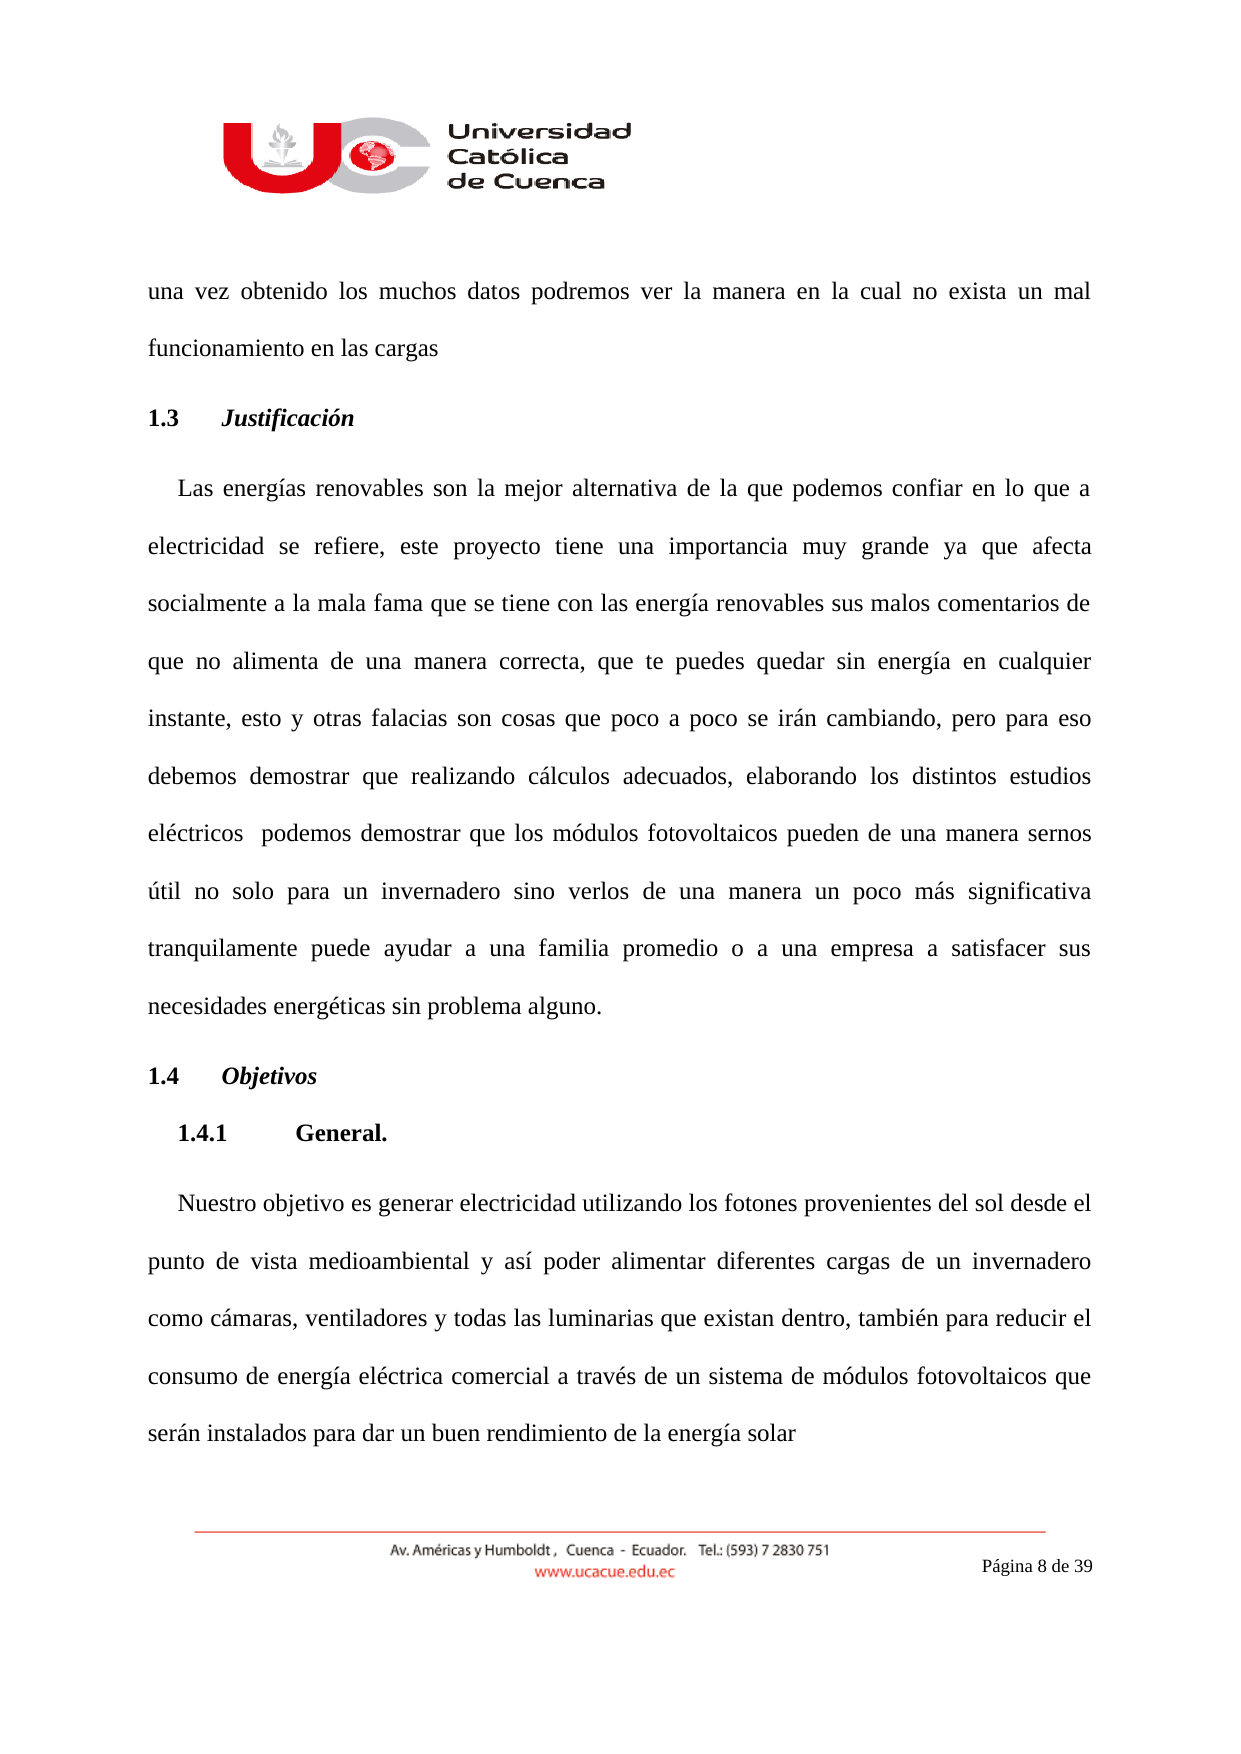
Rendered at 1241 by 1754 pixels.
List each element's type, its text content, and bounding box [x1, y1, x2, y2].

subtitle Justificación [148, 403, 1092, 432]
subtitle Objetivos [148, 1061, 1092, 1090]
subtitle General. [148, 1118, 1092, 1147]
picture [140, 1518, 1115, 1590]
text Nuestro objetivo es generar electricidad utilizando los fotones provenientes del sol desde el punto de vista medioambiental y así poder alimentar diferentes cargas de un invernadero como cámaras, ventiladores y todas las luminarias que existan dentro, también para reducir el consumo de energía eléctrica comercial a través de un sistema de módulos fotovoltaicos que serán instalados para dar un buen rendimiento de la energía solar [148, 1188, 1092, 1447]
picture [147, 86, 754, 235]
text Las energías renovables son la mejor alternativa de la que podemos confiar en lo que a electricidad se refiere, este proyecto tiene una importancia muy grande ya que afecta socialmente a la mala fama que se tiene con las energía renovables sus malos comentarios de que no alimenta de una manera correcta, que te puedes quedar sin energía en cualquier instante, esto y otras falacias son cosas que poco a poco se irán cambiando, pero para eso debemos demostrar que realizando cálculos adecuados, elaborando los distintos estudios eléctricos podemos demostrar que los módulos fotovoltaicos pueden de una manera sernos útil no solo para un invernadero sino verlos de una manera un poco más significativa tranquilamente puede ayudar a una familia promedio o a una empresa a satisfacer sus necesidades energéticas sin problema alguno. [148, 473, 1092, 1020]
